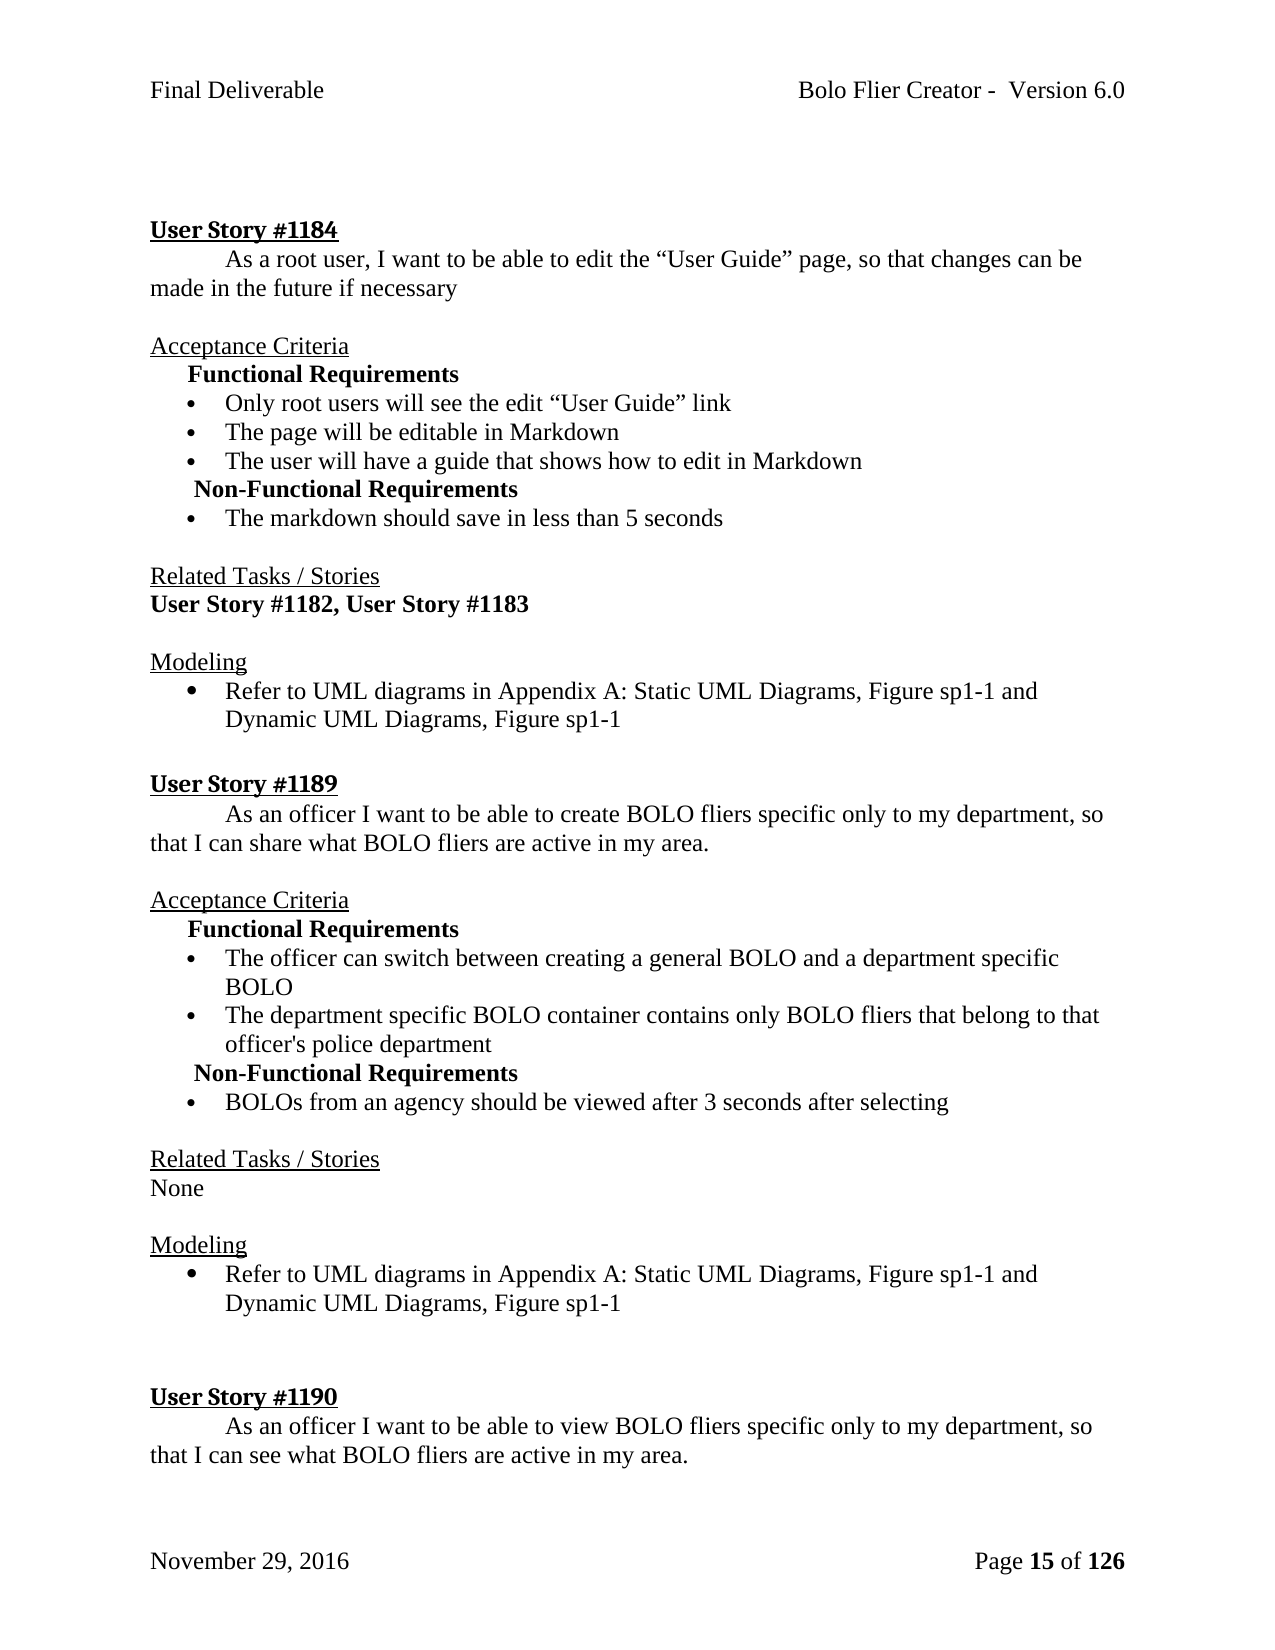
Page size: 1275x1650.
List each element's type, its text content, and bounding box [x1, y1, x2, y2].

text As an officer I want to be able to view BOLO fliers specific only to my department, so that I can see what BOLO fliers are active in my area. [150, 1411, 1125, 1469]
subtitle User Story #1184 [150, 216, 1125, 244]
list BOLOs from an agency should be viewed after 3 seconds after selecting [187, 1087, 1125, 1115]
text Related Tasks / Stories [150, 561, 1125, 589]
text Acceptance Criteria [150, 331, 1125, 359]
list Refer to UML diagrams in Appendix A: Static UML Diagrams, Figure sp1-1 and Dynamic UML Diagrams, Figure sp1-1 [187, 1259, 1125, 1317]
list The officer can switch between creating a general BOLO and a department specific BOLO [187, 943, 1125, 1000]
text Modeling [150, 647, 1125, 676]
subtitle User Story #1189 [150, 770, 1125, 799]
text Functional Requirements [150, 359, 1125, 388]
text Functional Requirements [150, 914, 1125, 943]
text As an officer I want to be able to create BOLO fliers specific only to my department, so that I can share what BOLO fliers are active in my area. [150, 799, 1125, 857]
text Non-Functional Requirements [150, 474, 1125, 503]
text Acceptance Criteria [150, 885, 1125, 914]
list The department specific BOLO container contains only BOLO fliers that belong to that officer's police department [187, 1000, 1125, 1058]
list Only root users will see the edit “User Guide” link [187, 388, 1125, 417]
text Related Tasks / Stories [150, 1144, 1125, 1173]
list The user will have a guide that shows how to edit in Markdown [187, 446, 1125, 474]
text Non-Functional Requirements [150, 1058, 1125, 1087]
text User Story #1182, User Story #1183 [150, 589, 1125, 618]
text None [150, 1173, 1125, 1202]
text As a root user, I want to be able to edit the “User Guide” page, so that changes can be made in the future if necessary [150, 244, 1125, 302]
list Refer to UML diagrams in Appendix A: Static UML Diagrams, Figure sp1-1 and Dynamic UML Diagrams, Figure sp1-1 [187, 676, 1125, 733]
text Modeling [150, 1230, 1125, 1259]
list The markdown should save in less than 5 seconds [187, 503, 1125, 532]
subtitle User Story #1190 [150, 1382, 1125, 1411]
list The page will be editable in Markdown [187, 417, 1125, 446]
